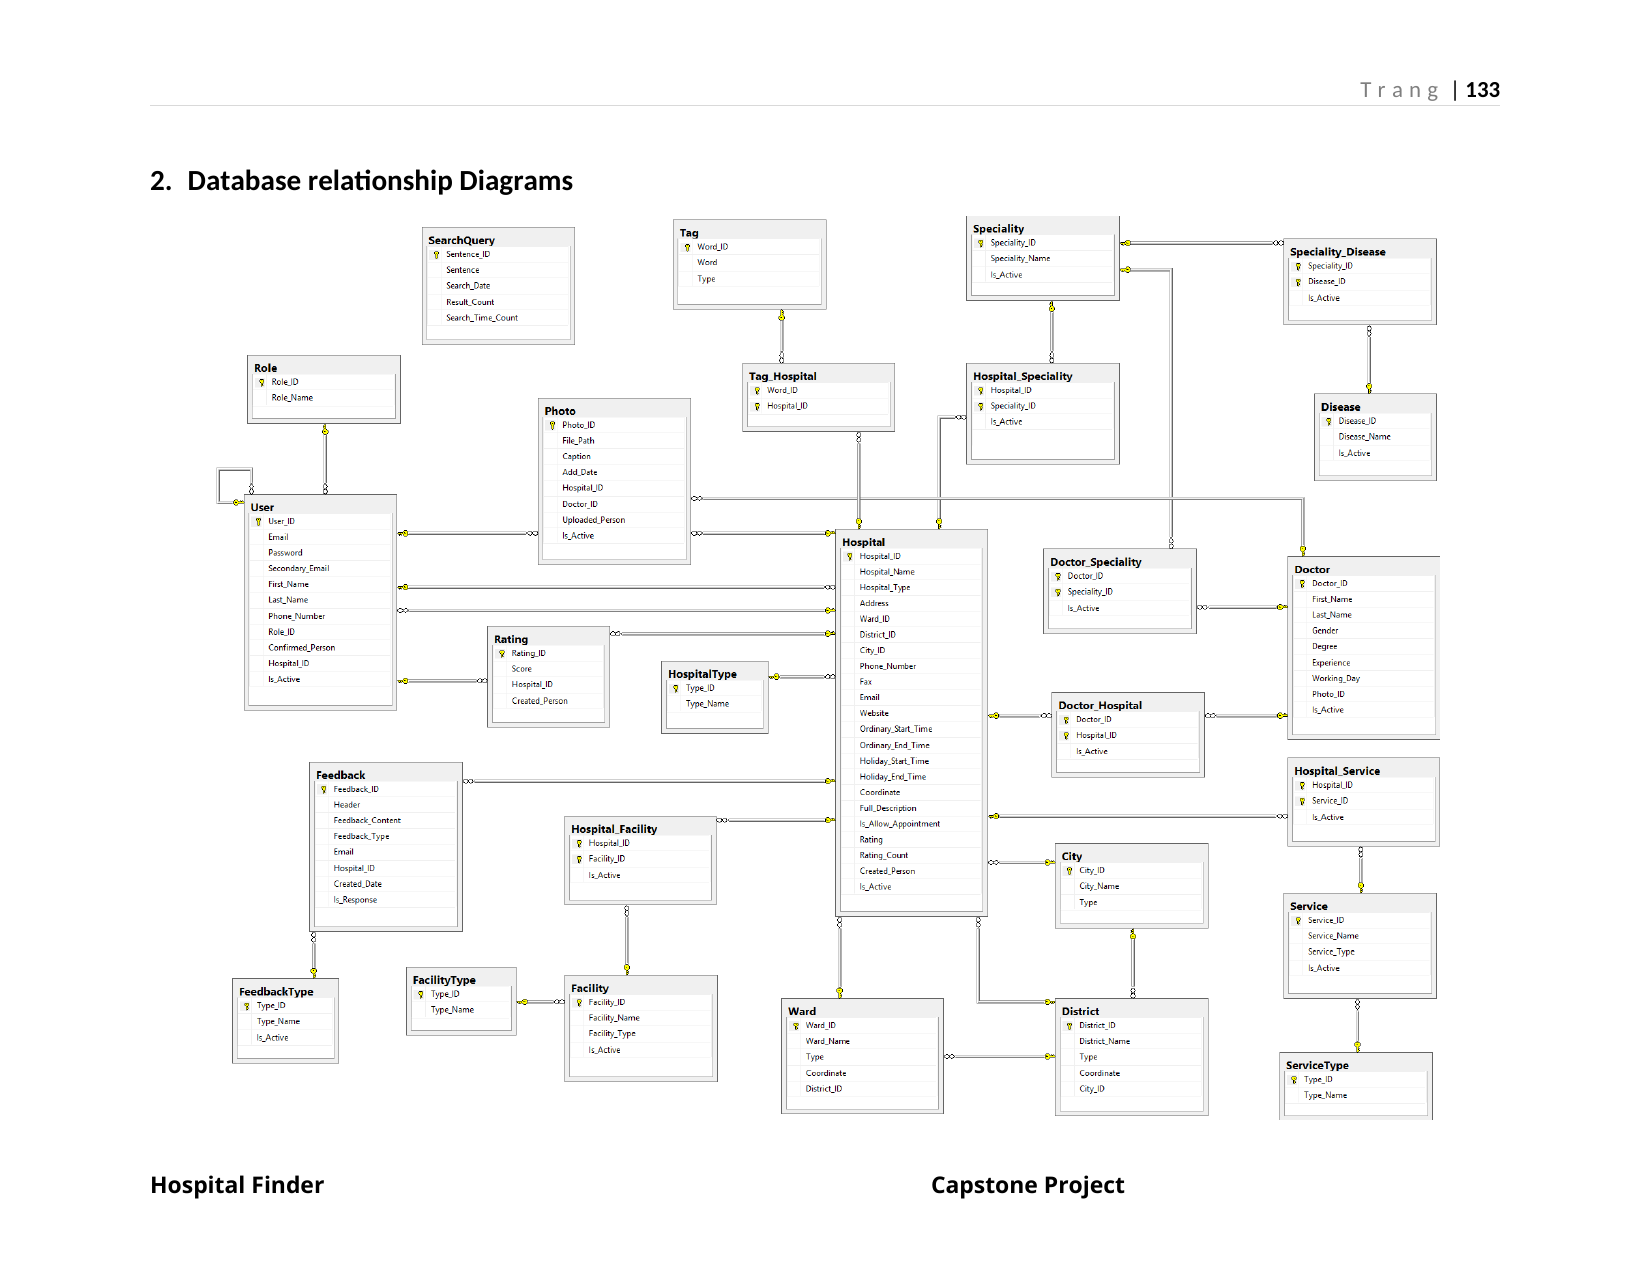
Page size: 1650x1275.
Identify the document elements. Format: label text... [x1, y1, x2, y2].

picture [210, 216, 1440, 1120]
list Database relationship Diagrams [150, 162, 1500, 198]
